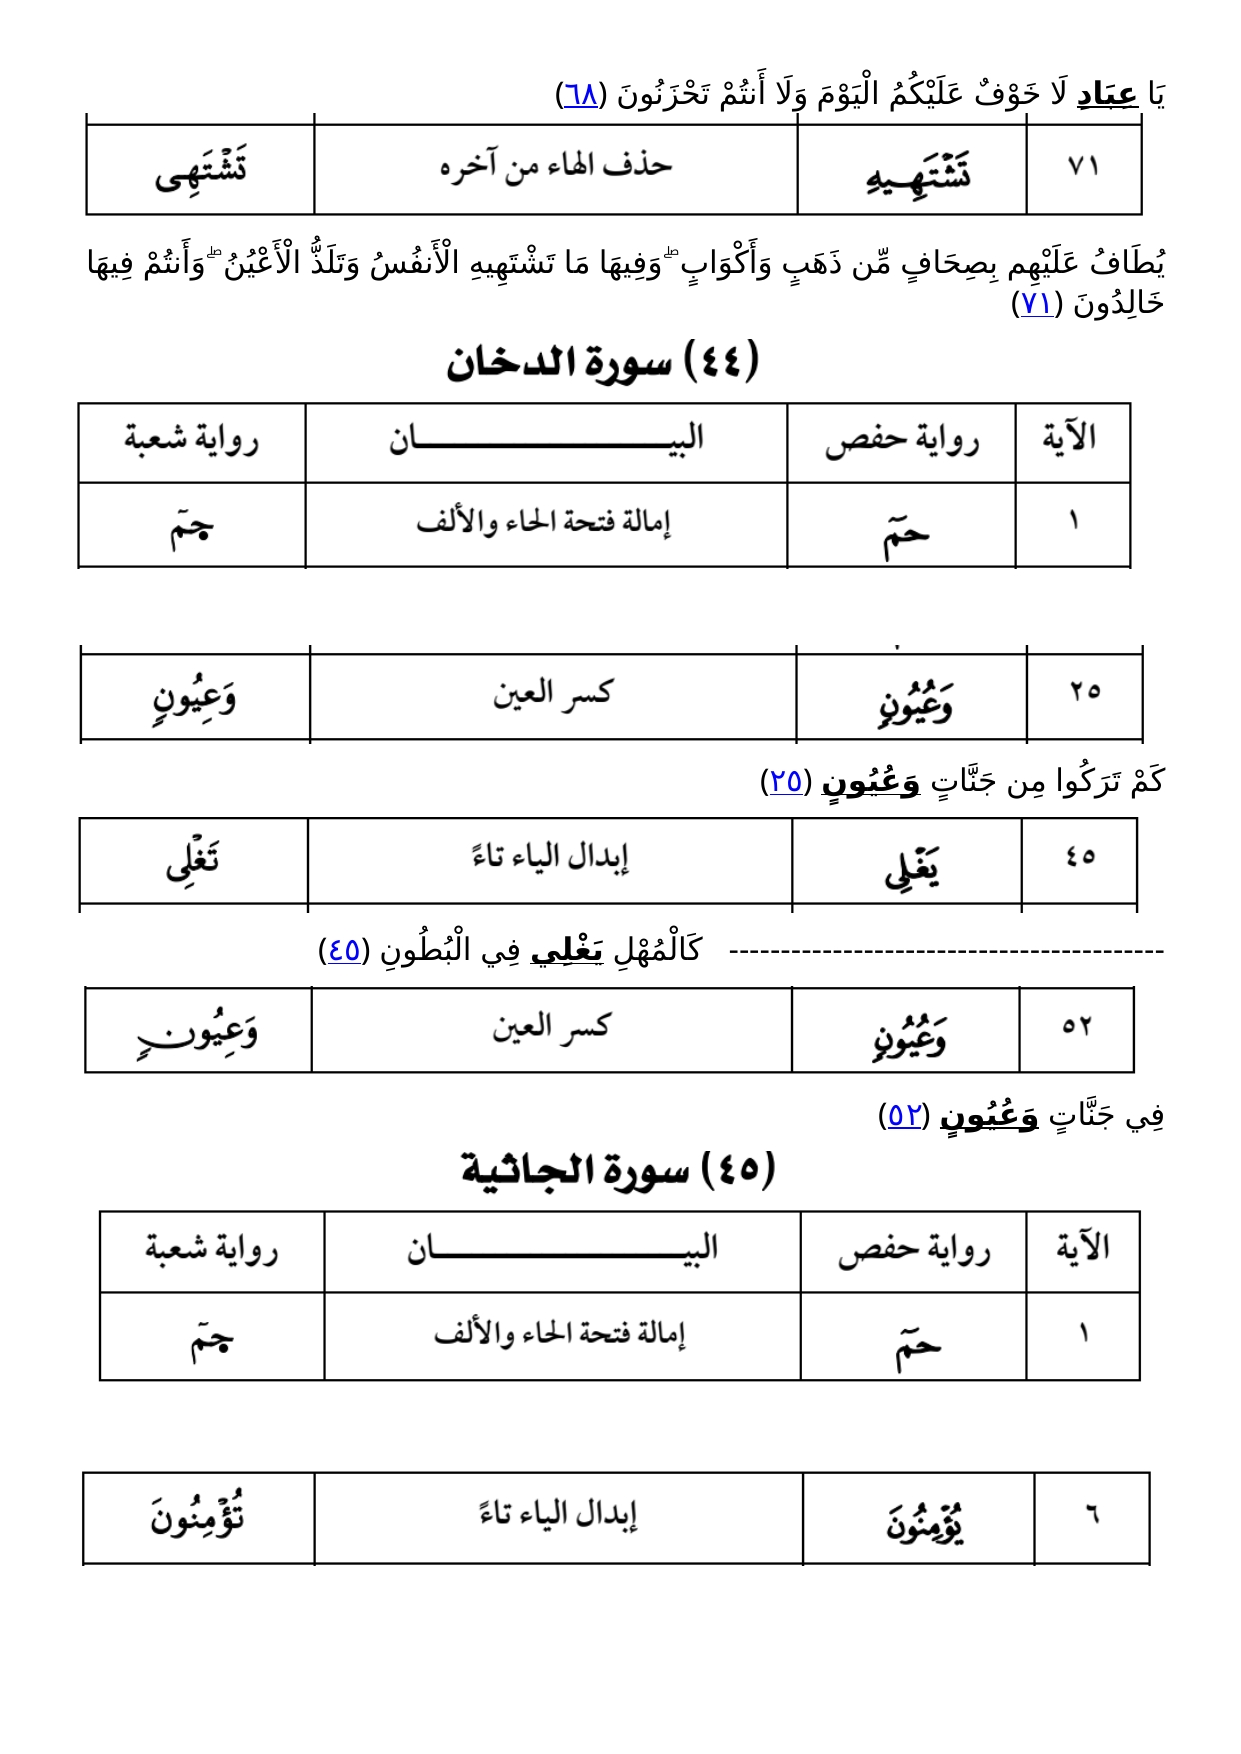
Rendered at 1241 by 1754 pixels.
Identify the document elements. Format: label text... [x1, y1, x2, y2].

picture [75, 1462, 1166, 1566]
text كَمْ تَرَكُوا مِن جَنَّاتٍ وَعُيُونٍ ﴿٢٥﴾ [75, 762, 1165, 798]
text فِي جَنَّاتٍ وَعُيُونٍ ﴿٥٢﴾ [75, 1096, 1165, 1132]
text ------------------------------------------ كَالْمُهْلِ يَغْلِي فِي الْبُطُونِ ﴿٤٥﴾ [75, 931, 1165, 967]
picture [75, 645, 1166, 744]
picture [75, 339, 1166, 569]
text يَا عِبَادِ لَا خَوْفٌ عَلَيْكُمُ الْيَوْمَ وَلَا أَنتُمْ تَحْزَنُونَ ﴿٦٨﴾ [75, 75, 1165, 113]
picture [75, 817, 1166, 913]
picture [75, 1151, 1166, 1386]
text يُطَافُ عَلَيْهِم بِصِحَافٍ مِّن ذَهَبٍ وَأَكْوَابٍ ۖ وَفِيهَا مَا تَشْتَهِيهِ الْأَنفُسُ وَتَلَذُّ الْأَعْيُنُ ۖ وَأَنتُمْ فِيهَا خَالِدُونَ ﴿٧١﴾ [75, 243, 1165, 320]
picture [75, 113, 1166, 225]
picture [75, 986, 1166, 1077]
